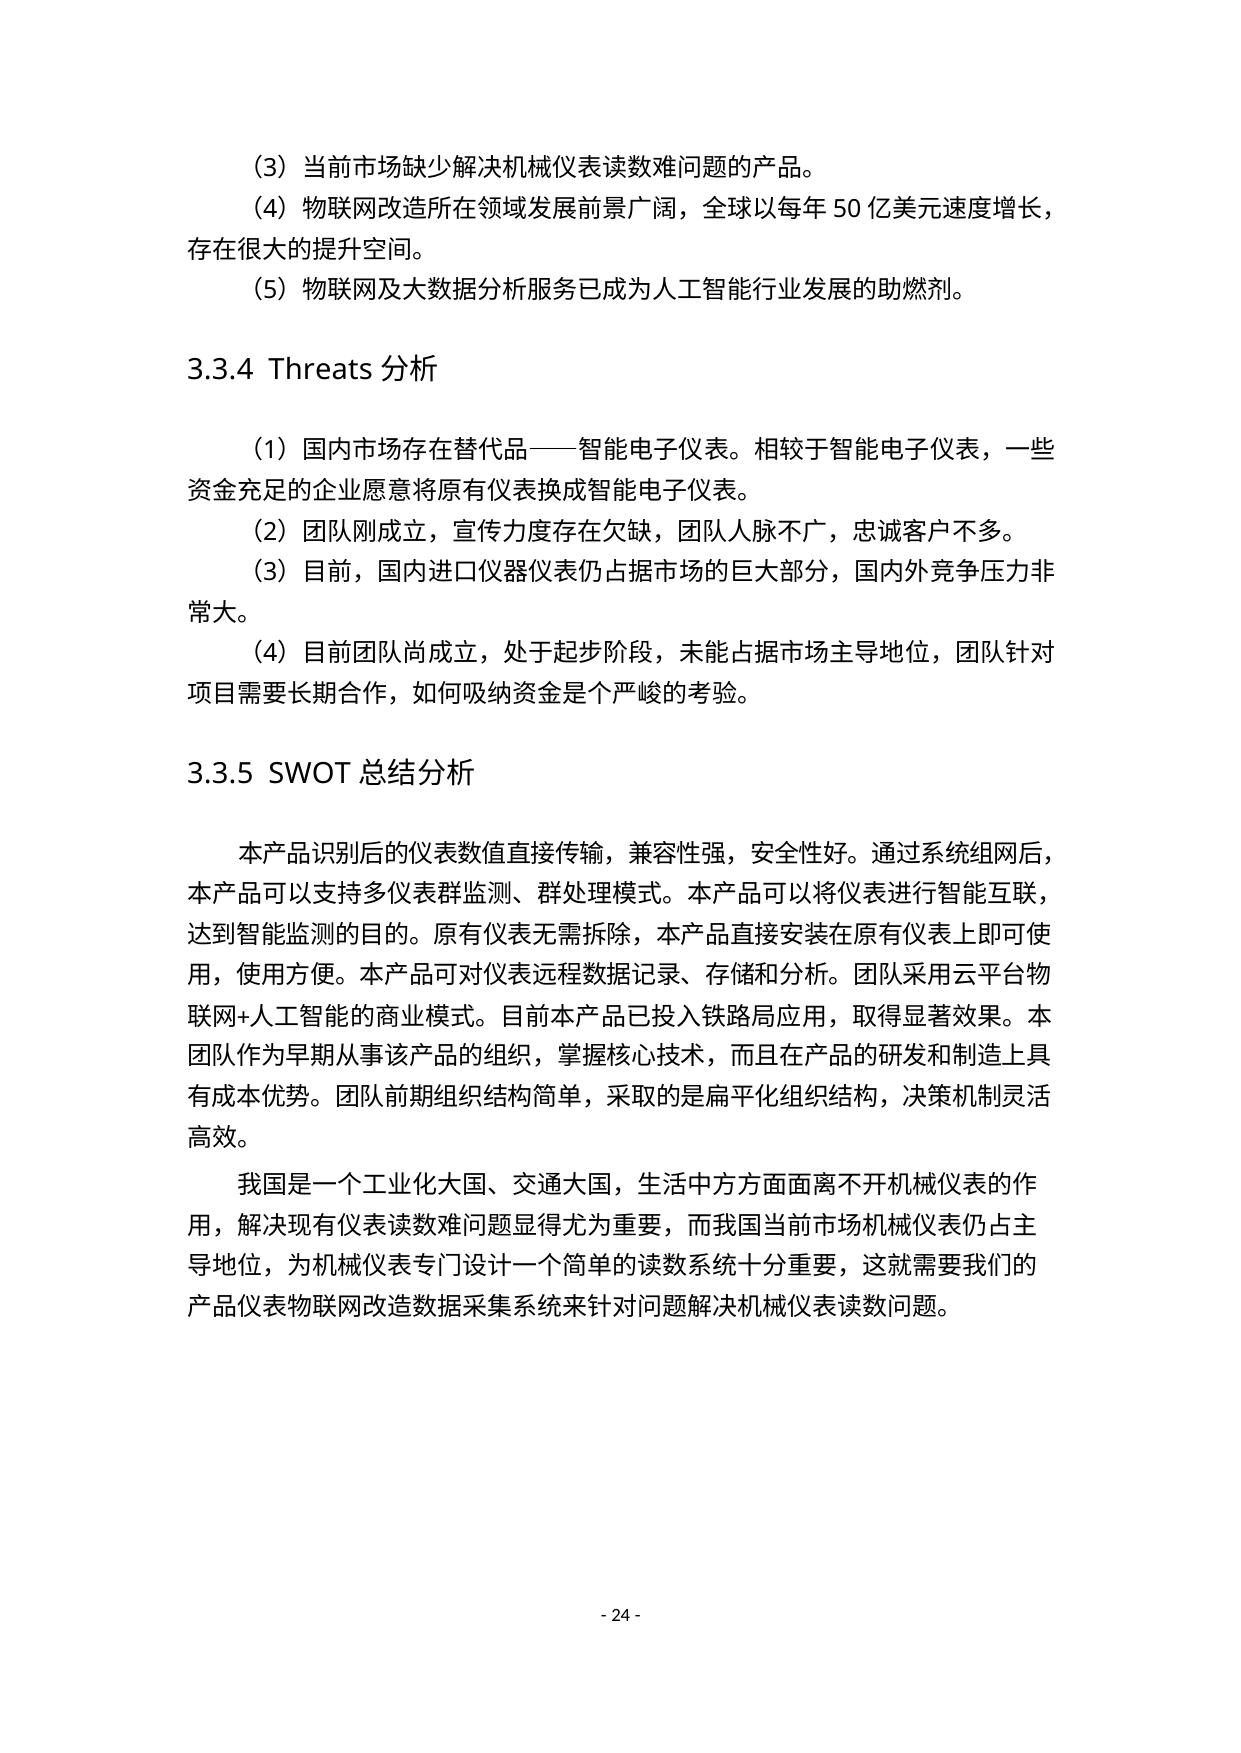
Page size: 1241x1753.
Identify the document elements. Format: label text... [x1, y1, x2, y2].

text （5）物联网及大数据分析服务已成为人工智能行业发展的助燃剂。 [238, 278, 1230, 304]
text 高效。 [187, 1125, 1230, 1151]
text （1）国内市场存在替代品——智能电子仪表。相较于智能电子仪表，一些 [238, 438, 1230, 464]
text （3）当前市场缺少解决机械仪表读数难问题的产品。 [238, 156, 1230, 182]
text 存在很大的提升空间。 [187, 237, 1230, 263]
text 项目需要长期合作，如何吸纳资金是个严峻的考验。 [187, 682, 1230, 708]
text 本产品可以支持多仪表群监测、群处理模式。本产品可以将仪表进行智能互联， [187, 882, 1230, 908]
text （2）团队刚成立，宣传力度存在欠缺，团队人脉不广，忠诚客户不多。 [238, 519, 1230, 545]
text 3.3.5 SWOT 总结分析 [187, 759, 1230, 789]
text 达到智能监测的目的。原有仪表无需拆除，本产品直接安装在原有仪表上即可使 [187, 923, 1230, 949]
text 团队作为早期从事该产品的组织，掌握核心技术，而且在产品的研发和制造上具 [187, 1044, 1230, 1070]
text 我国是一个工业化大国、交通大国，生活中方方面面离不开机械仪表的作 [237, 1173, 1230, 1199]
text 联网+人工智能的商业模式。目前本产品已投入铁路局应用，取得显著效果。本 [187, 1003, 1230, 1031]
text 本产品识别后的仪表数值直接传输，兼容性强，安全性好。通过系统组网后， [238, 841, 1230, 867]
text 有成本优势。团队前期组织结构简单，采取的是扁平化组织结构，决策机制灵活 [187, 1084, 1230, 1111]
text 资金充足的企业愿意将原有仪表换成智能电子仪表。 [187, 478, 1230, 504]
text 用，使用方便。本产品可对仪表远程数据记录、存储和分析。团队采用云平台物 [187, 963, 1230, 989]
text 导地位，为机械仪表专门设计一个简单的读数系统十分重要，这就需要我们的 [187, 1254, 1230, 1280]
picture [168, 1154, 1056, 1476]
text （4）目前团队尚成立，处于起步阶段，未能占据市场主导地位，团队针对 [238, 641, 1230, 667]
text （3）目前，国内进口仪器仪表仍占据市场的巨大部分，国内外竞争压力非 [238, 559, 1230, 586]
text （4）物联网改造所在领域发展前景广阔，全球以每年 50 亿美元速度增长， [238, 197, 1230, 223]
text 3.3.4 Threats 分析 [187, 356, 1230, 386]
text 产品仪表物联网改造数据采集系统来针对问题解决机械仪表读数问题。 [187, 1294, 1230, 1321]
text - 24 - [601, 1604, 1230, 1625]
text 常大。 [187, 600, 1230, 626]
text 用，解决现有仪表读数难问题显得尤为重要，而我国当前市场机械仪表仍占主 [187, 1213, 1230, 1239]
